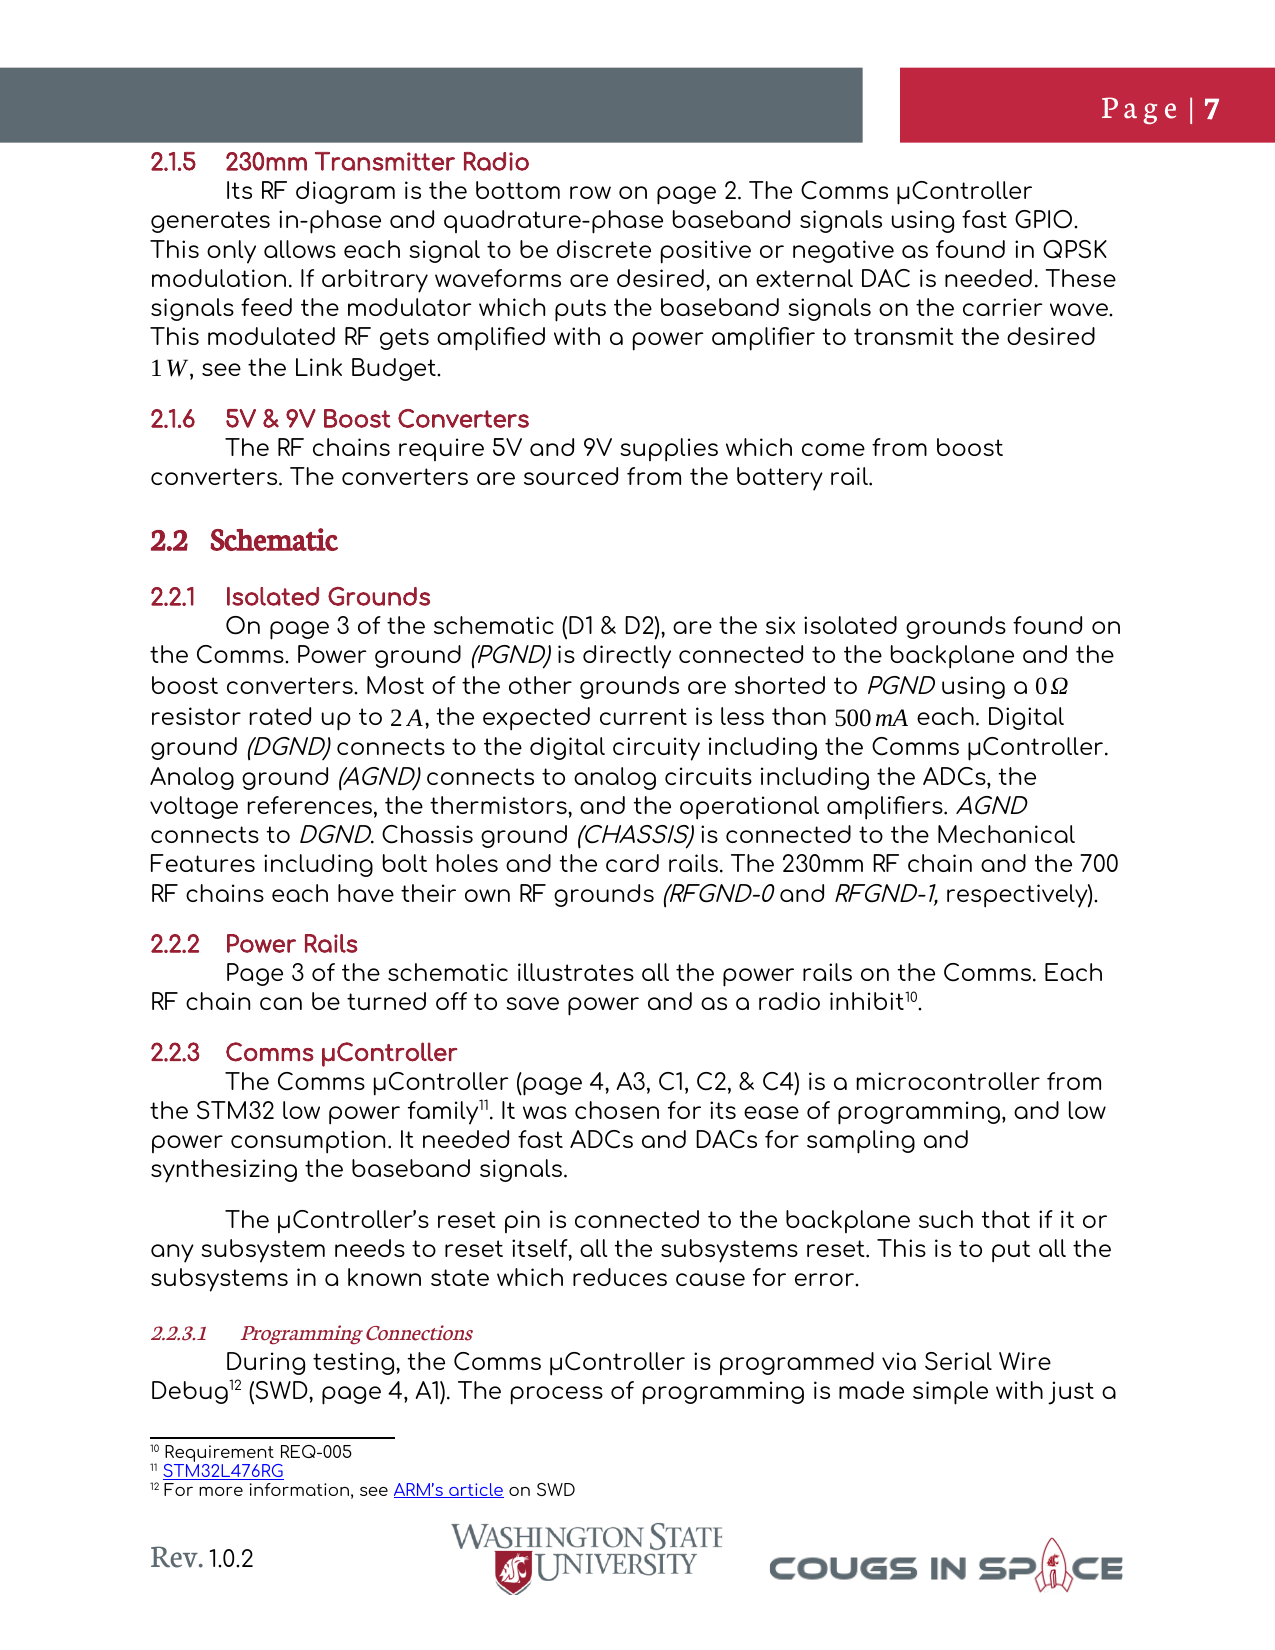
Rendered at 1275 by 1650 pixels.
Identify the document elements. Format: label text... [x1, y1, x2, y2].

text The RF chains require 5V and 9V supplies which come from boost converters. The converters are sourced from the battery rail. [150, 436, 1125, 491]
subtitle Schematic [150, 516, 1125, 558]
subtitle Programming Connections [150, 1316, 1125, 1345]
text On page 3 of the schematic (D1 & D2), are the six isolated grounds found on the Comms. Power ground (PGND) is directly connected to the backplane and the boost converters. Most of the other grounds are shorted to PGND using a resistor rated up to , the expected current is less than each. Digital ground (DGND) connects to the digital circuity including the Comms µController. Analog ground (AGND) connects to analog circuits including the ADCs, the voltage references, the thermistors, and the operational amplifiers. AGND connects to DGND. Chassis ground (CHASSIS) is connected to the Mechanical Features including bolt holes and the card rails. The 230mm RF chain and the 700 RF chains each have their own RF grounds (RFGND-0 and RFGND-1, respectively). [150, 614, 1125, 907]
subtitle 5V & 9V Boost Converters [150, 407, 1125, 433]
text Page 3 of the schematic illustrates all the power rails on the Comms. Each RF chain can be turned off to save power and as a radio inhibit. [150, 961, 1125, 1016]
text The µController’s reset pin is connected to the backplane such that if it or any subsystem needs to reset itself, all the subsystems reset. This is to put all the subsystems in a known state which reduces cause for error. [150, 1208, 1125, 1292]
subtitle Comms µController [150, 1041, 1125, 1066]
text Its RF diagram is the bottom row on page 2. The Comms µController generates in-phase and quadrature-phase baseband signals using fast GPIO. This only allows each signal to be discrete positive or negative as found in QPSK modulation. If arbitrary waveforms are desired, an external DAC is needed. These signals feed the modulator which puts the baseband signals on the carrier wave. This modulated RF gets amplified with a power amplifier to transmit the desired , see the Link Budget. [150, 179, 1125, 382]
subtitle 230mm Transmitter Radio [150, 150, 1125, 176]
picture [769, 1537, 1123, 1594]
subtitle Isolated Grounds [150, 585, 1125, 611]
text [150, 1350, 1125, 1404]
picture [450, 1522, 723, 1595]
subtitle Power Rails [150, 932, 1125, 957]
text The Comms µController (page 4, A3, C1, C2, & C4) is a microcontroller from the STM32 low power family. It was chosen for its ease of programming, and low power consumption. It needed fast ADCs and DACs for sampling and synthesizing the baseband signals. [150, 1070, 1125, 1183]
